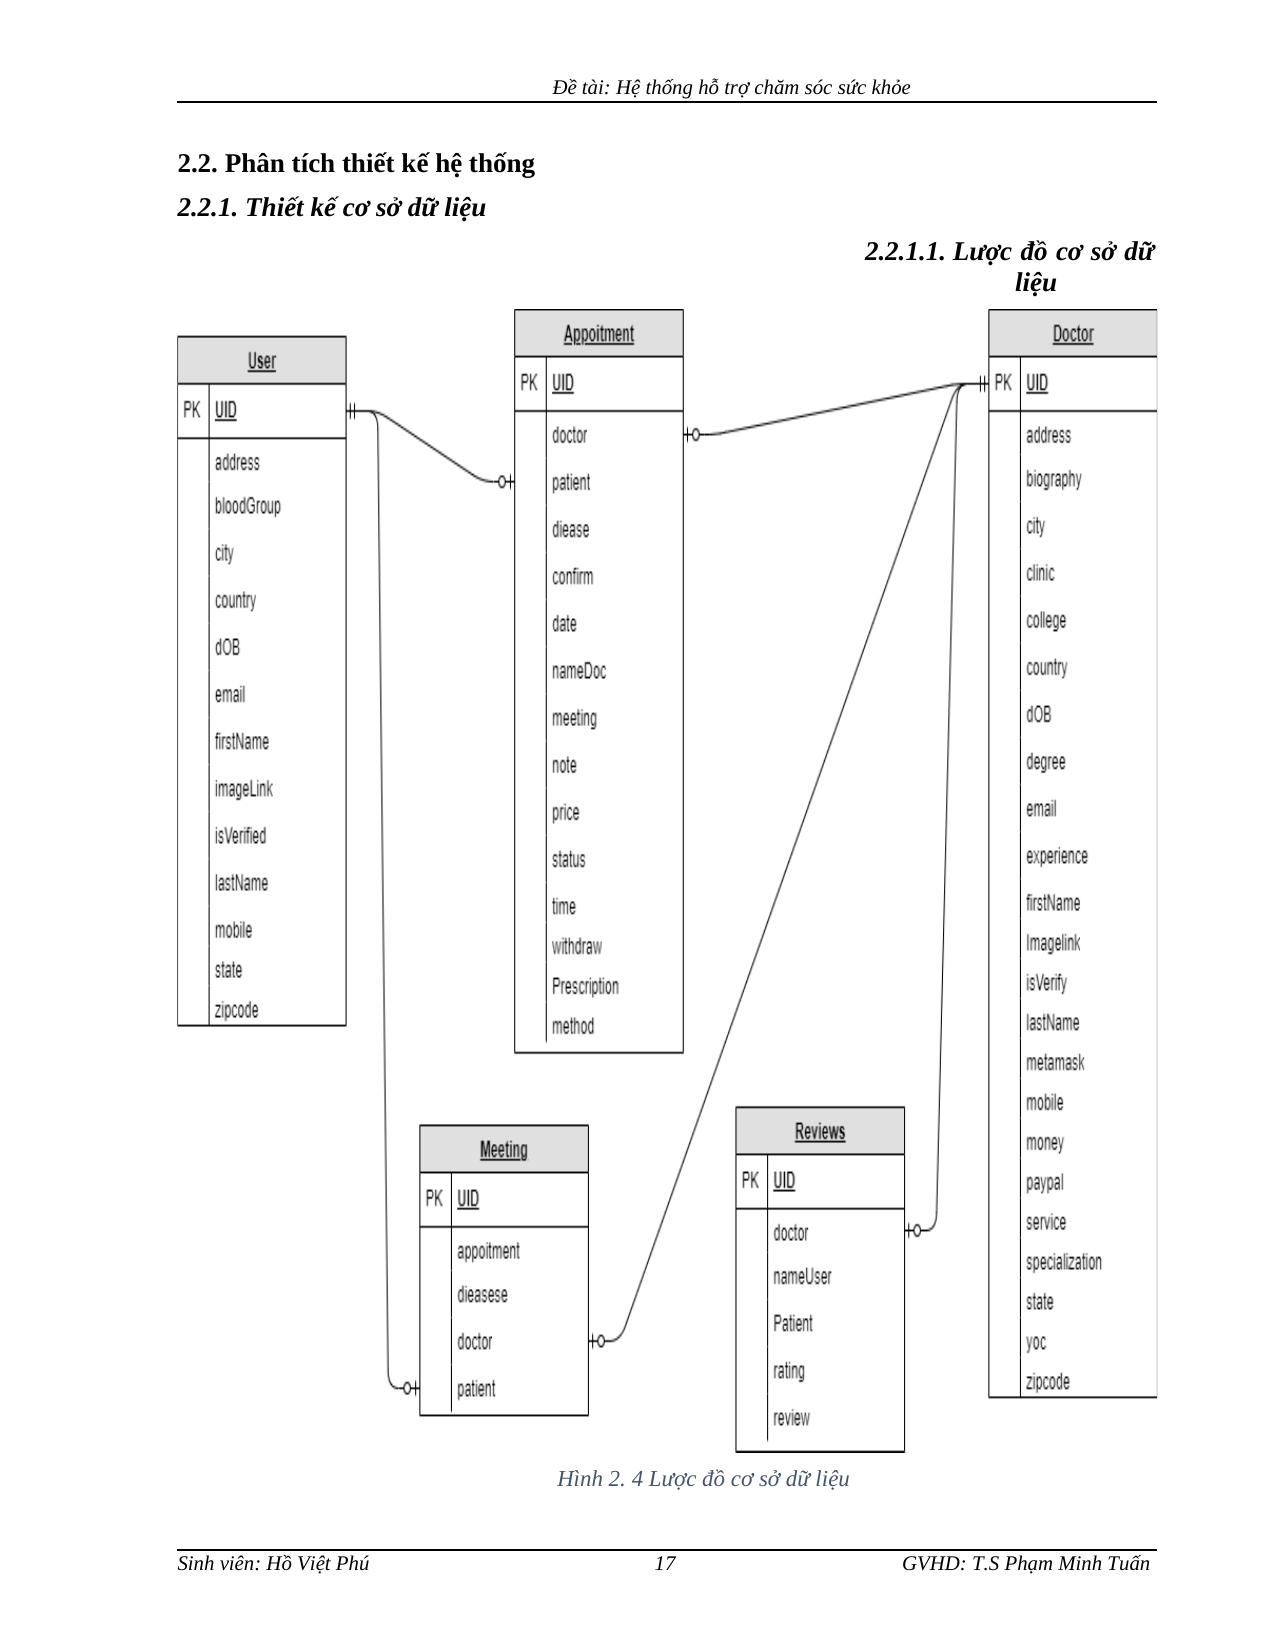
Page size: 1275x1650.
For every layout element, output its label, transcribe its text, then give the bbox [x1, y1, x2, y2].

picture [177, 309, 1158, 1453]
subtitle Thiết kế cơ sở dữ liệu [177, 191, 1157, 222]
subtitle Lược đồ cơ sở dữ liệu [865, 235, 1157, 297]
subtitle Phân tích thiết kế hệ thống [177, 148, 1157, 179]
